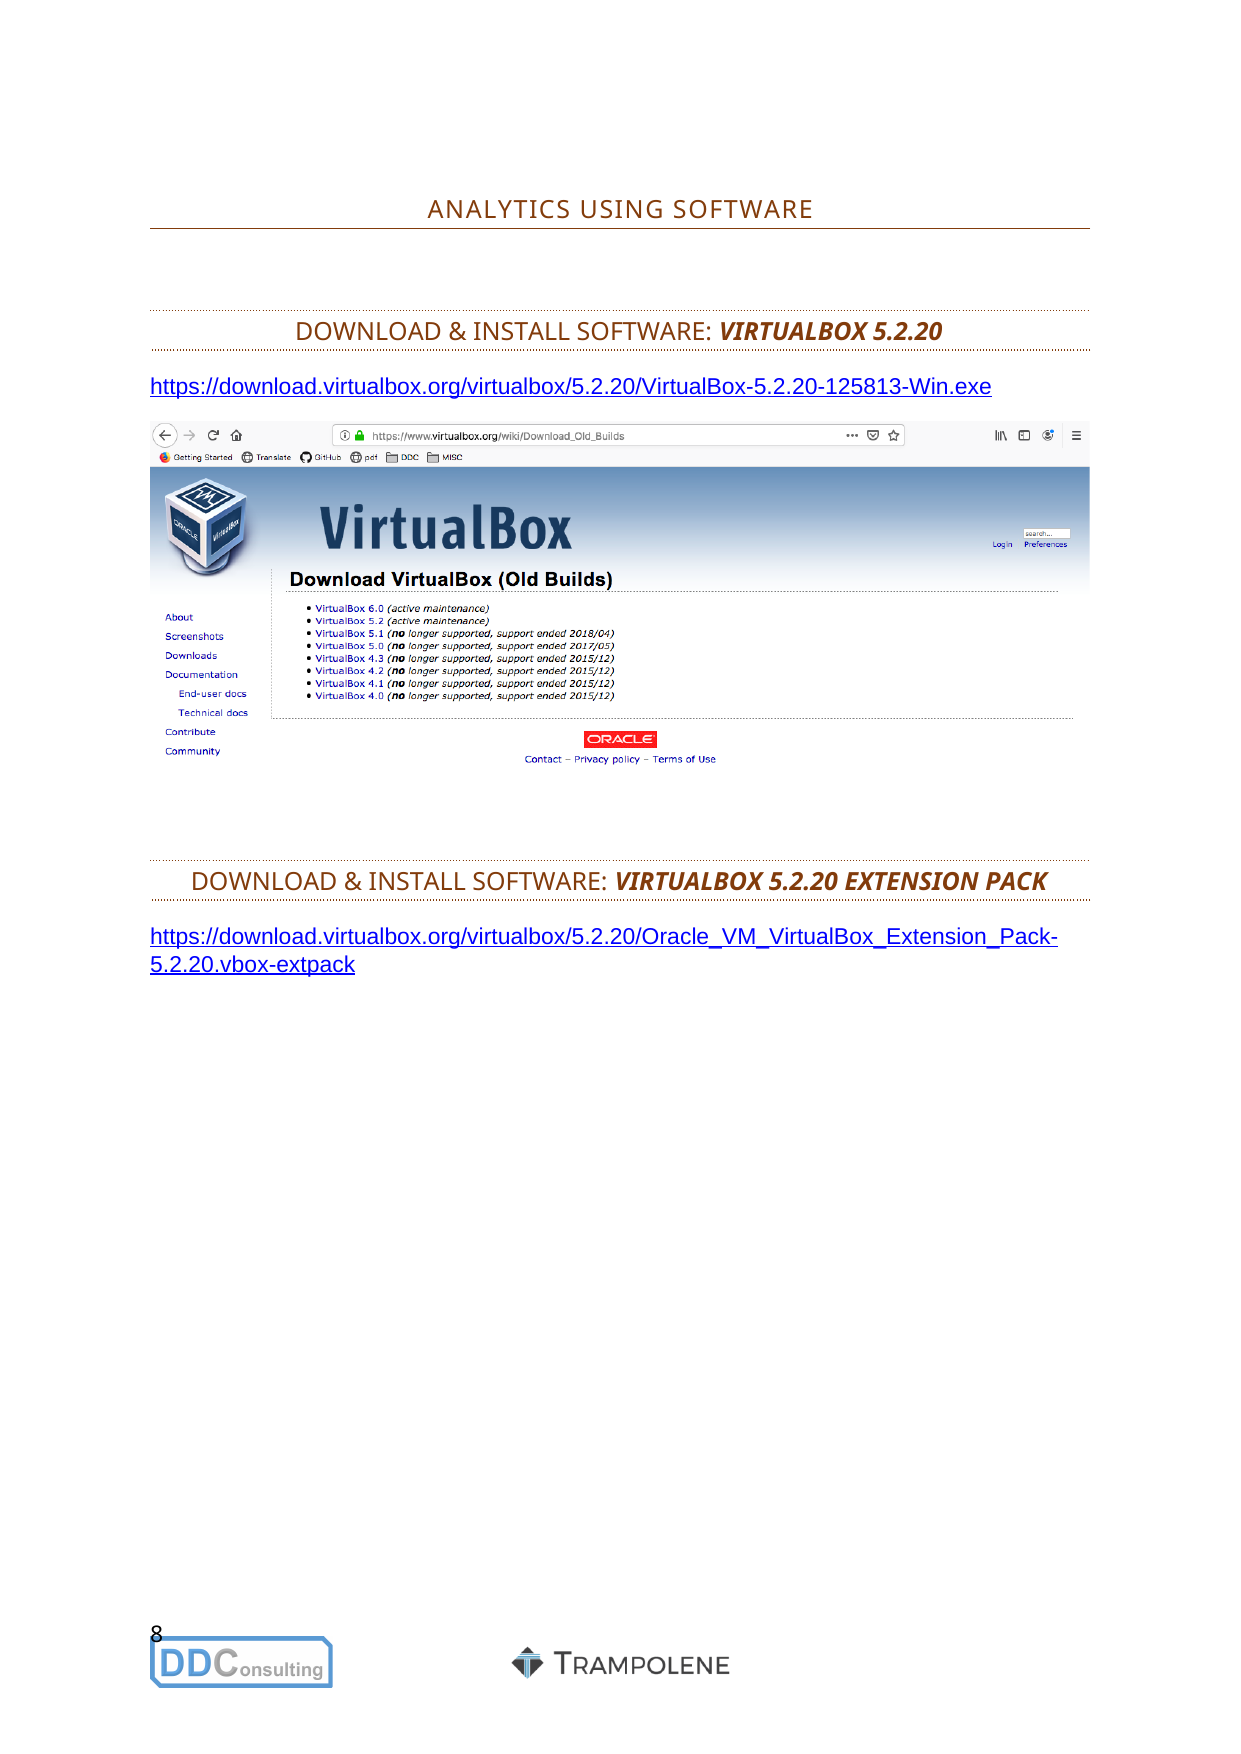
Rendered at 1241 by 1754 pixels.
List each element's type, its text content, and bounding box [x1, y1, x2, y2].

picture [504, 1639, 736, 1686]
subtitle Analytics using software [150, 192, 1090, 228]
picture [150, 1636, 333, 1688]
subtitle Download & install Software: VirtualBox 5.2.20 Extension Pack [150, 860, 1090, 901]
picture [150, 421, 1090, 779]
text https://download.virtualbox.org/virtualbox/5.2.20/VirtualBox-5.2.20-125813-Win.exe [150, 373, 1090, 399]
text https://download.virtualbox.org/virtualbox/5.2.20/Oracle_VM_VirtualBox_Extension_Pack-5.2.20.vbox-extpack [150, 923, 1090, 977]
subtitle Download & install Software: VirtualBox 5.2.20 [150, 310, 1090, 351]
